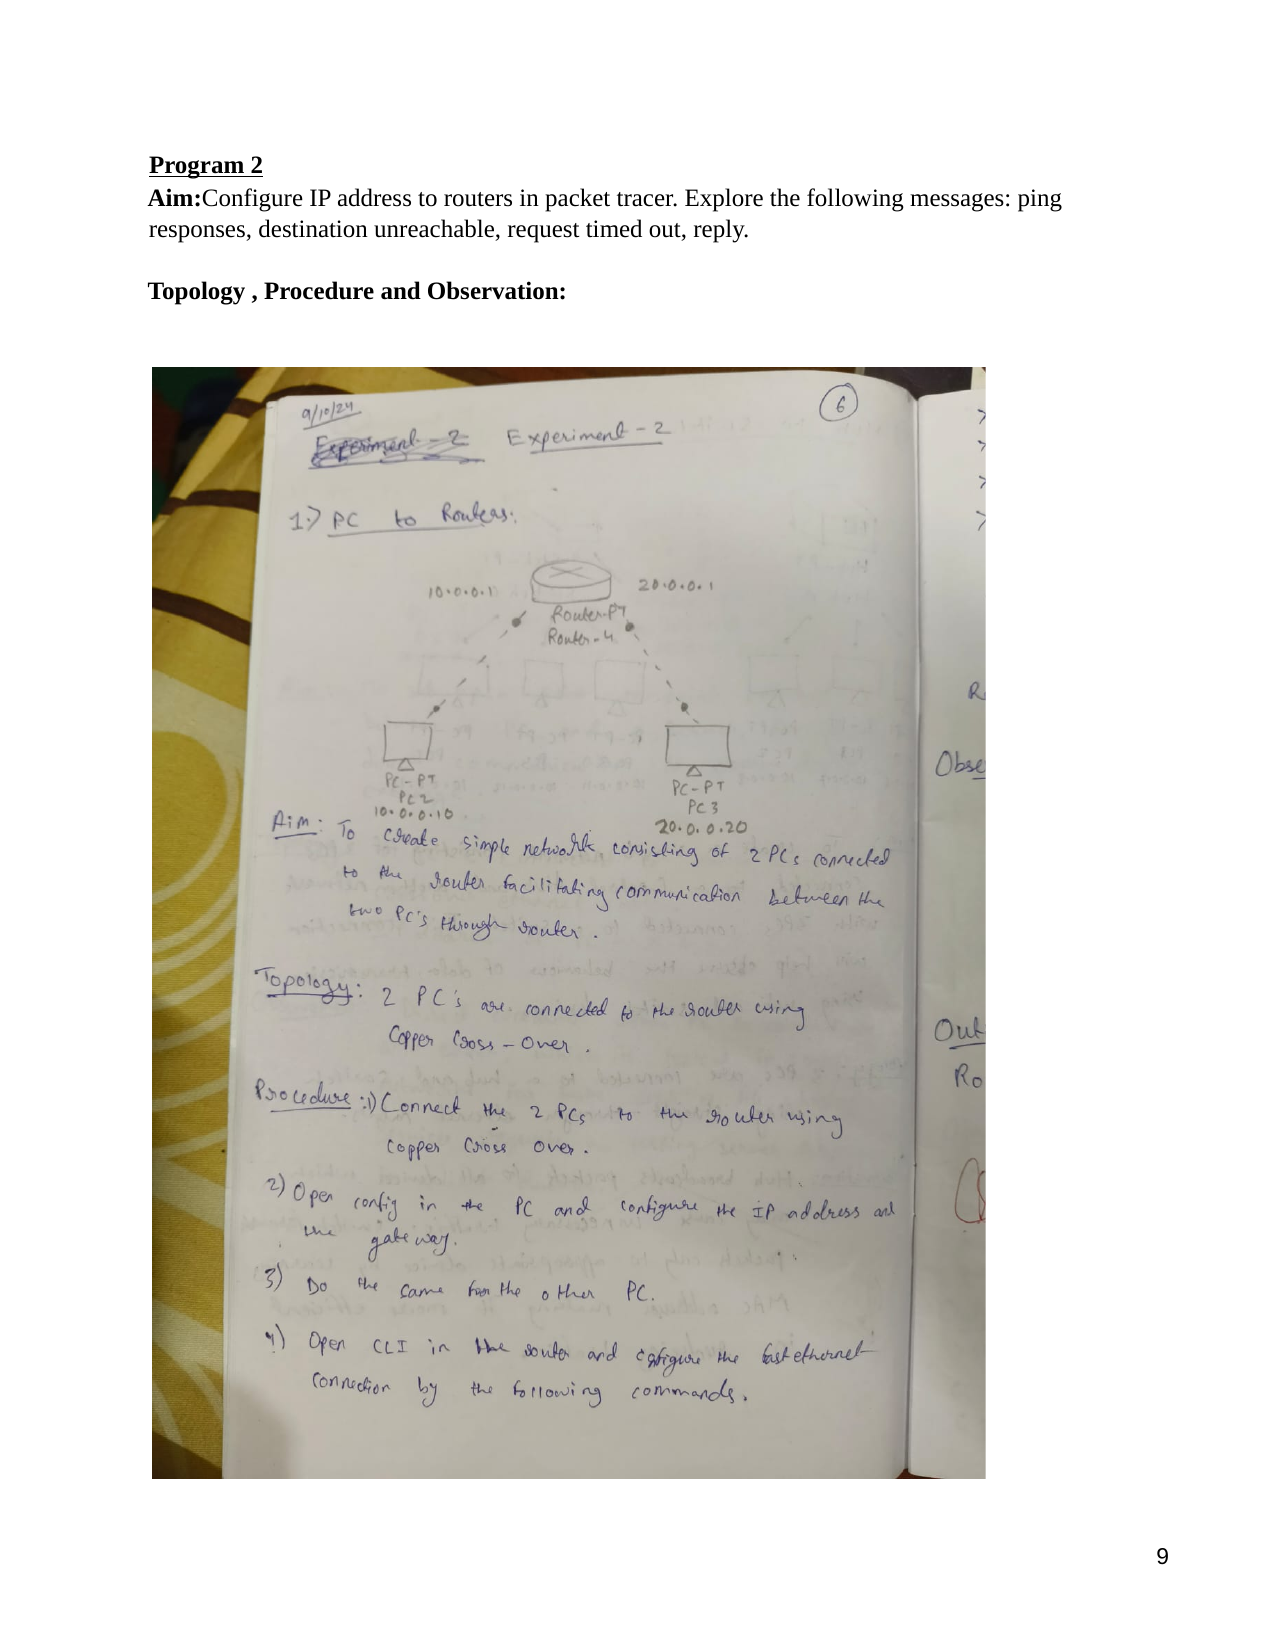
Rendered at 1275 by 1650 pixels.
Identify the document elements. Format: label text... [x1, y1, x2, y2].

text Topology , Procedure and Observation: [147, 276, 1168, 304]
picture [152, 367, 986, 1479]
subtitle Program 2 [149, 151, 1168, 179]
text Aim:Configure IP address to routers in packet tracer. Explore the following messages: ping responses, destination unreachable, request timed out, reply. [147, 183, 1168, 243]
